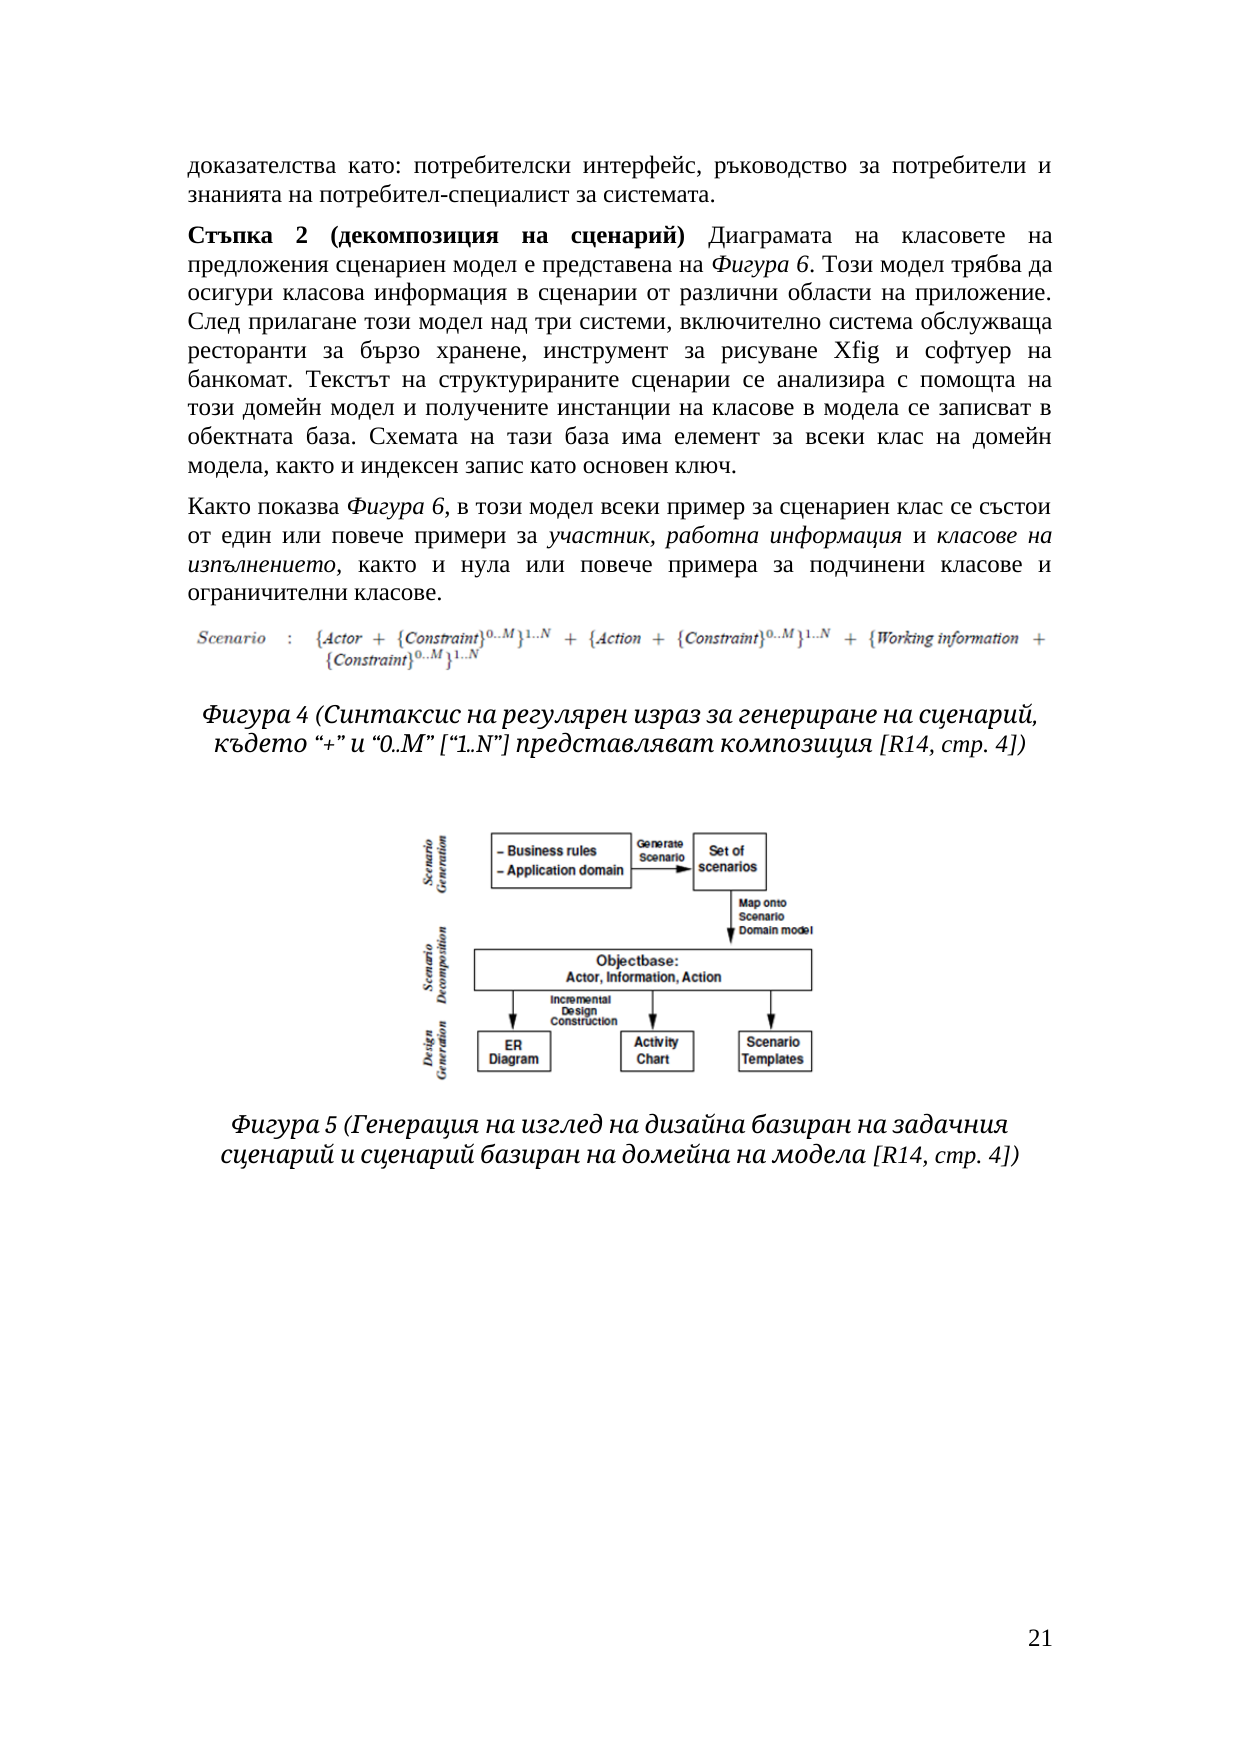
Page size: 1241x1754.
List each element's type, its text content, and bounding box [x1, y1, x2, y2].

picture [410, 825, 831, 1087]
text Стъпка 2 (декомпозиция на сценарий) Диаграмата на класовете на предложения сценариен модел е представена на Фигура 6. Този модел трябва да осигури класова информация в сценарии от различни области на приложение. След прилагане този модел над три системи, включително система обслужваща ресторанти за бързо хранене, инструмент за рисуване Xfig и софтуер на банкомат. Текстът на структурираните сценарии се анализира с помощта на този домейн модел и получените инстанции на класове в модела се записват в обектната база. Схемата на тази база има елемент за всеки клас на домейн модела, както и индексен запис като основен ключ. [187, 220, 1053, 479]
text Фигура 4 (Синтаксис на регулярен израз за генериране на сценарий, където “+” и “0..М” [“1..N”] представляват композиция [R14, стр. 4]) [187, 701, 1053, 759]
picture [187, 618, 1053, 689]
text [187, 150, 1053, 207]
text Както показва Фигура 6, в този модел всеки пример за сценариен клас се състои от един или повече примери за участник, работна информация и класове на изпълнението, както и нула или повече примера за подчинени класове и ограничителни класове. [187, 491, 1053, 606]
text Фигура 5 (Генерация на изглед на дизайна базиран на задачния сценарий и сценарий базиран на домейна на модела [R14, стр. 4]) [187, 1111, 1053, 1170]
